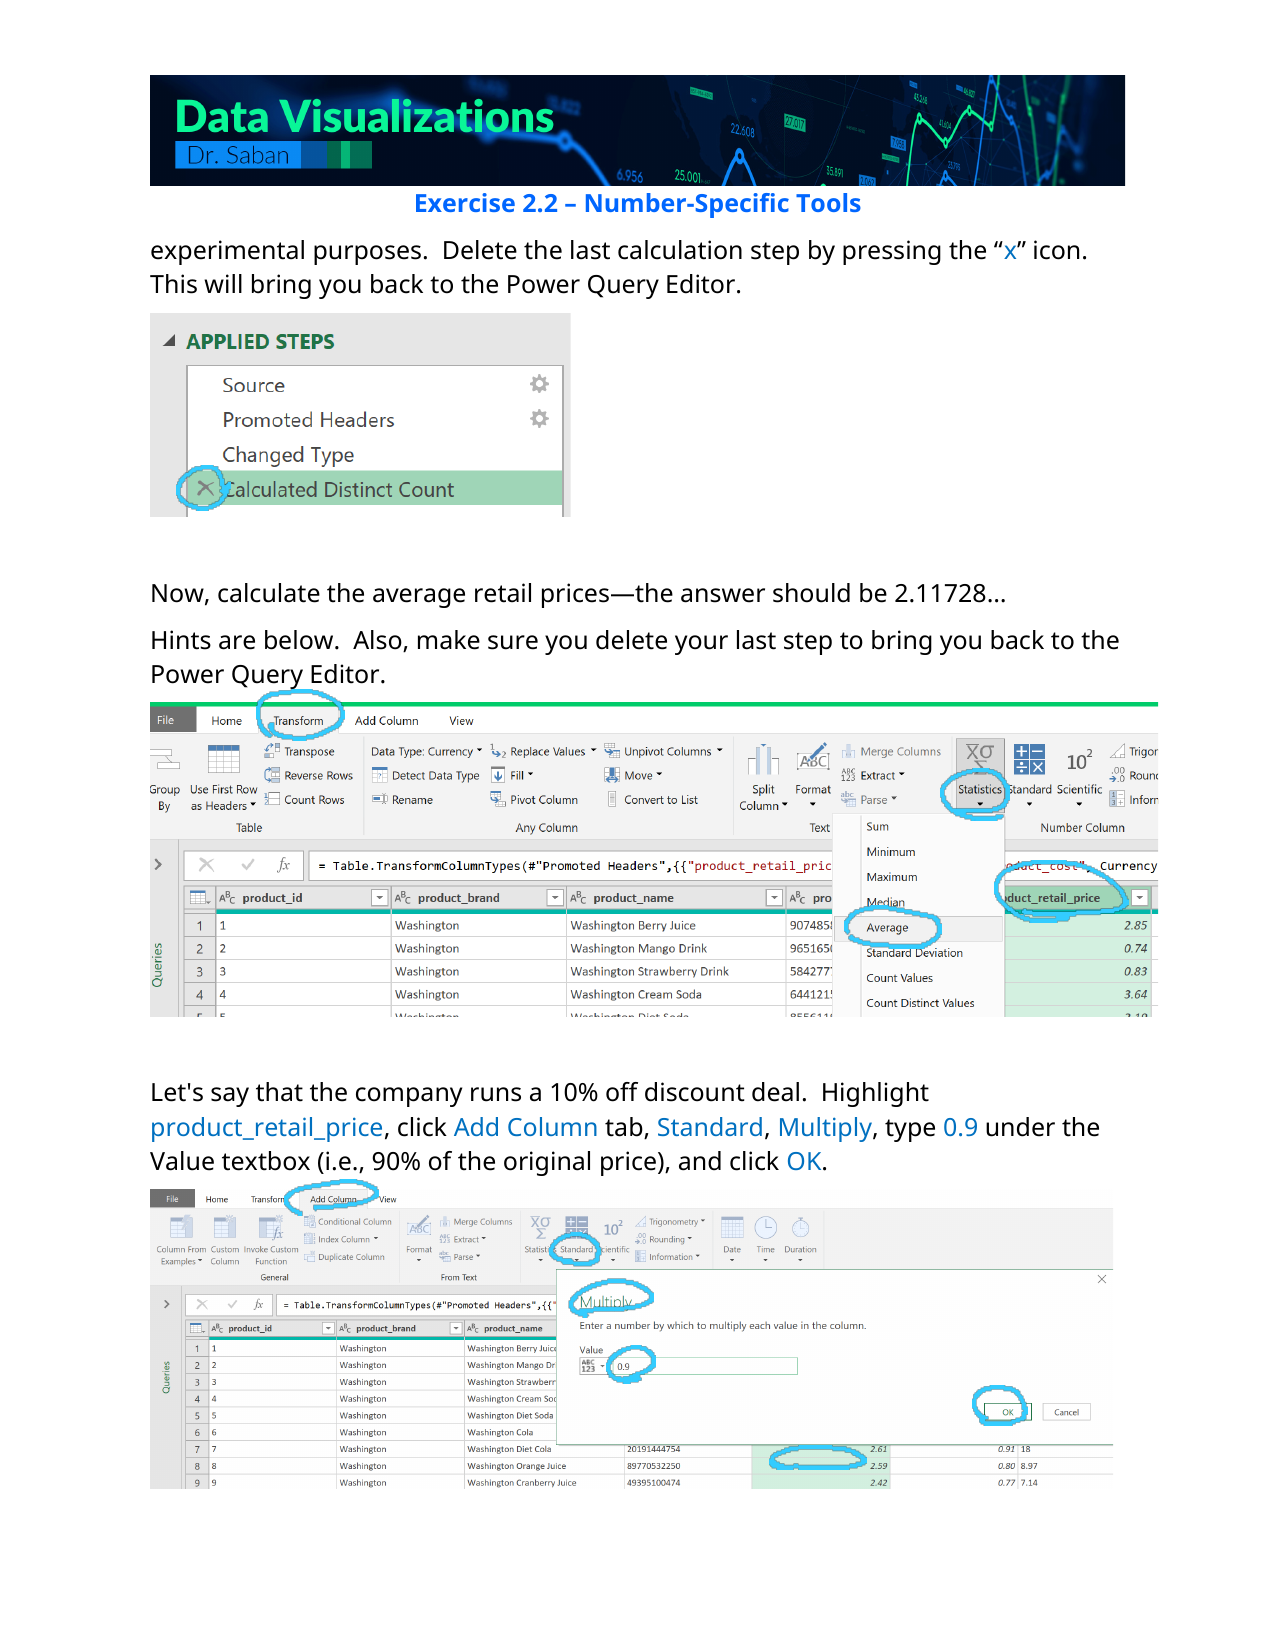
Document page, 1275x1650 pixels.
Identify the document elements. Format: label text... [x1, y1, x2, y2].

picture [150, 1179, 1114, 1489]
picture [150, 689, 1159, 1017]
text Now, calculate the average retail prices—the answer should be 2.11728… [150, 576, 1125, 610]
text Hints are below. Also, make sure you delete your last step to bring you back to the Power Query Editor. [150, 622, 1125, 690]
text Let's say that the company runs a 10% off discount deal. Highlight product_retail_price, click Add Column tab, Standard, Multiply, type 0.9 under the Value textbox (i.e., 90% of the original price), and click OK. [150, 1075, 1125, 1177]
picture [150, 75, 1125, 186]
picture [150, 313, 571, 517]
